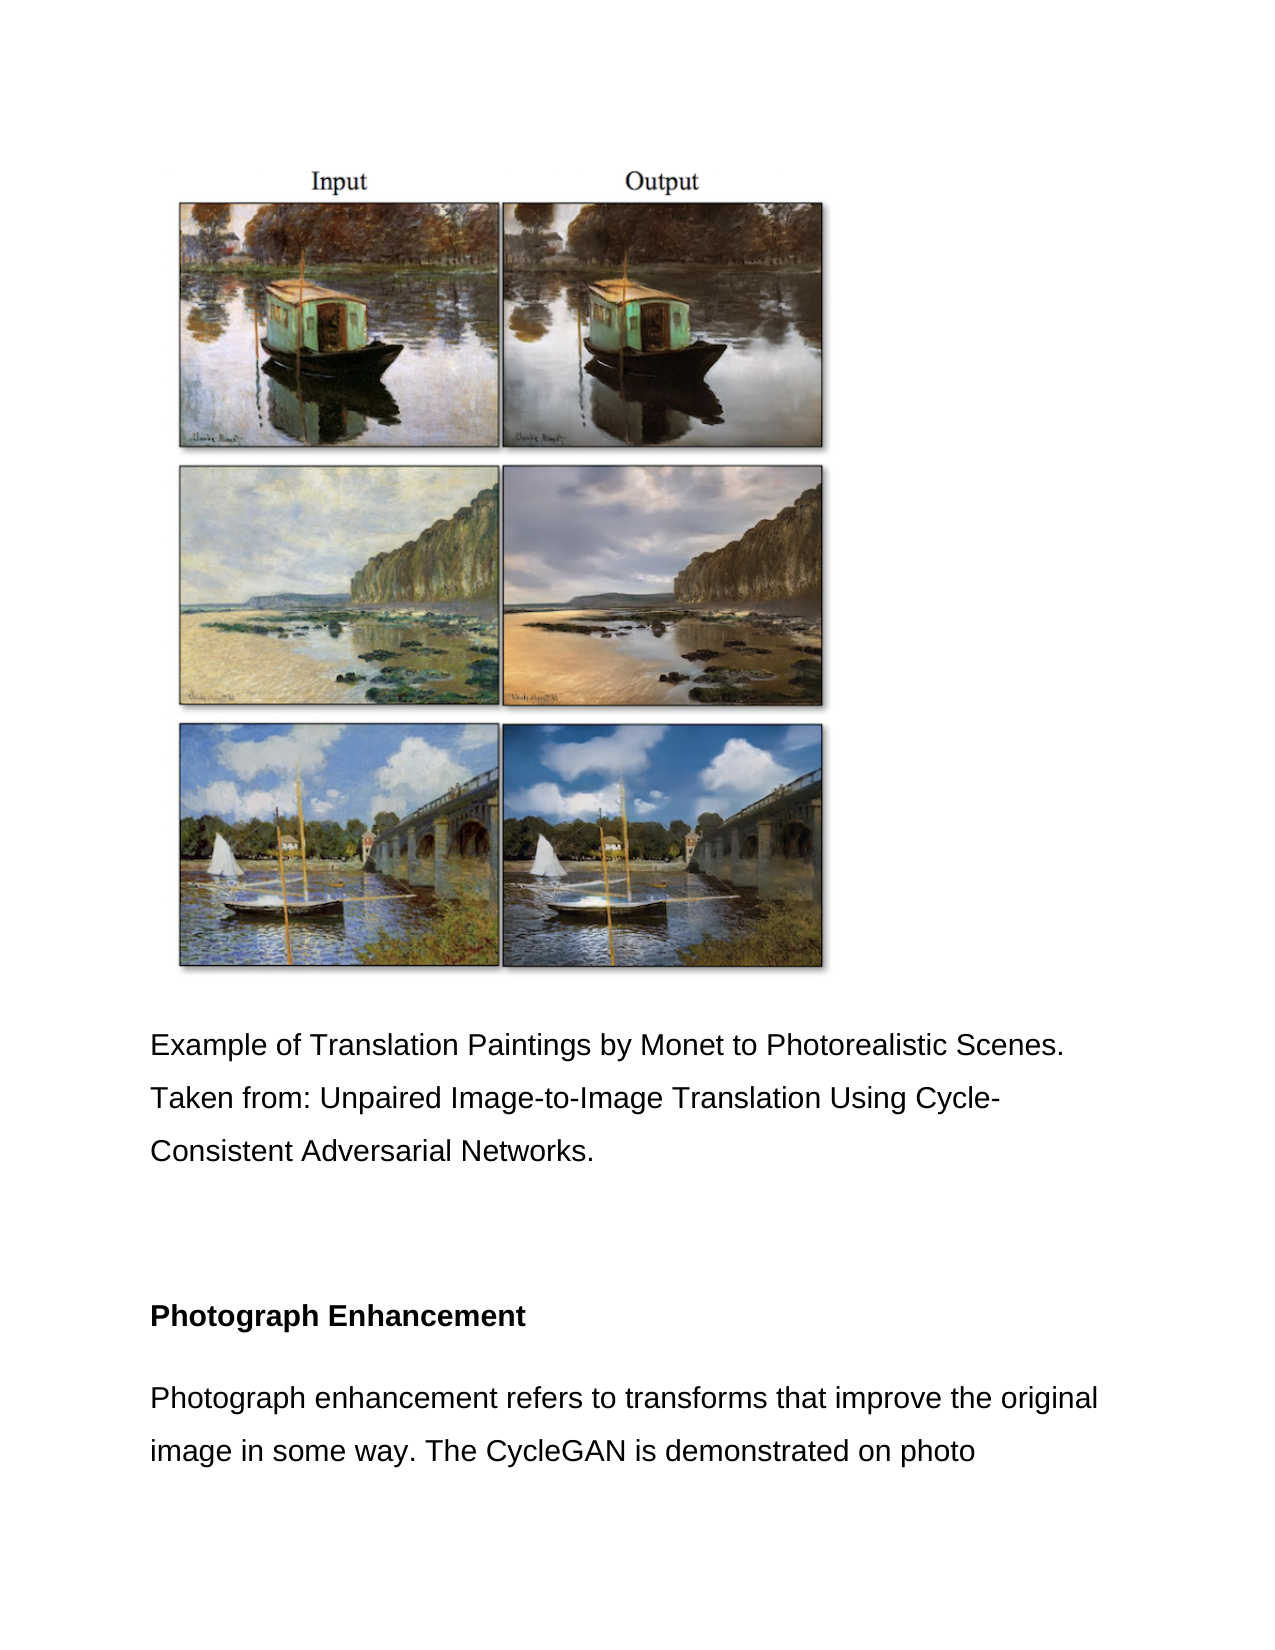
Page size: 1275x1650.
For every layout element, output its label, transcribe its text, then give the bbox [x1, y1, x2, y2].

picture [150, 150, 834, 980]
text Example of Translation Paintings by Monet to Photorealistic Scenes. Taken from: Unpaired Image-to-Image Translation Using Cycle-Consistent Adversarial Networks. [150, 1009, 1125, 1168]
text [150, 1362, 1125, 1468]
text Photograph Enhancement [150, 1280, 1125, 1333]
